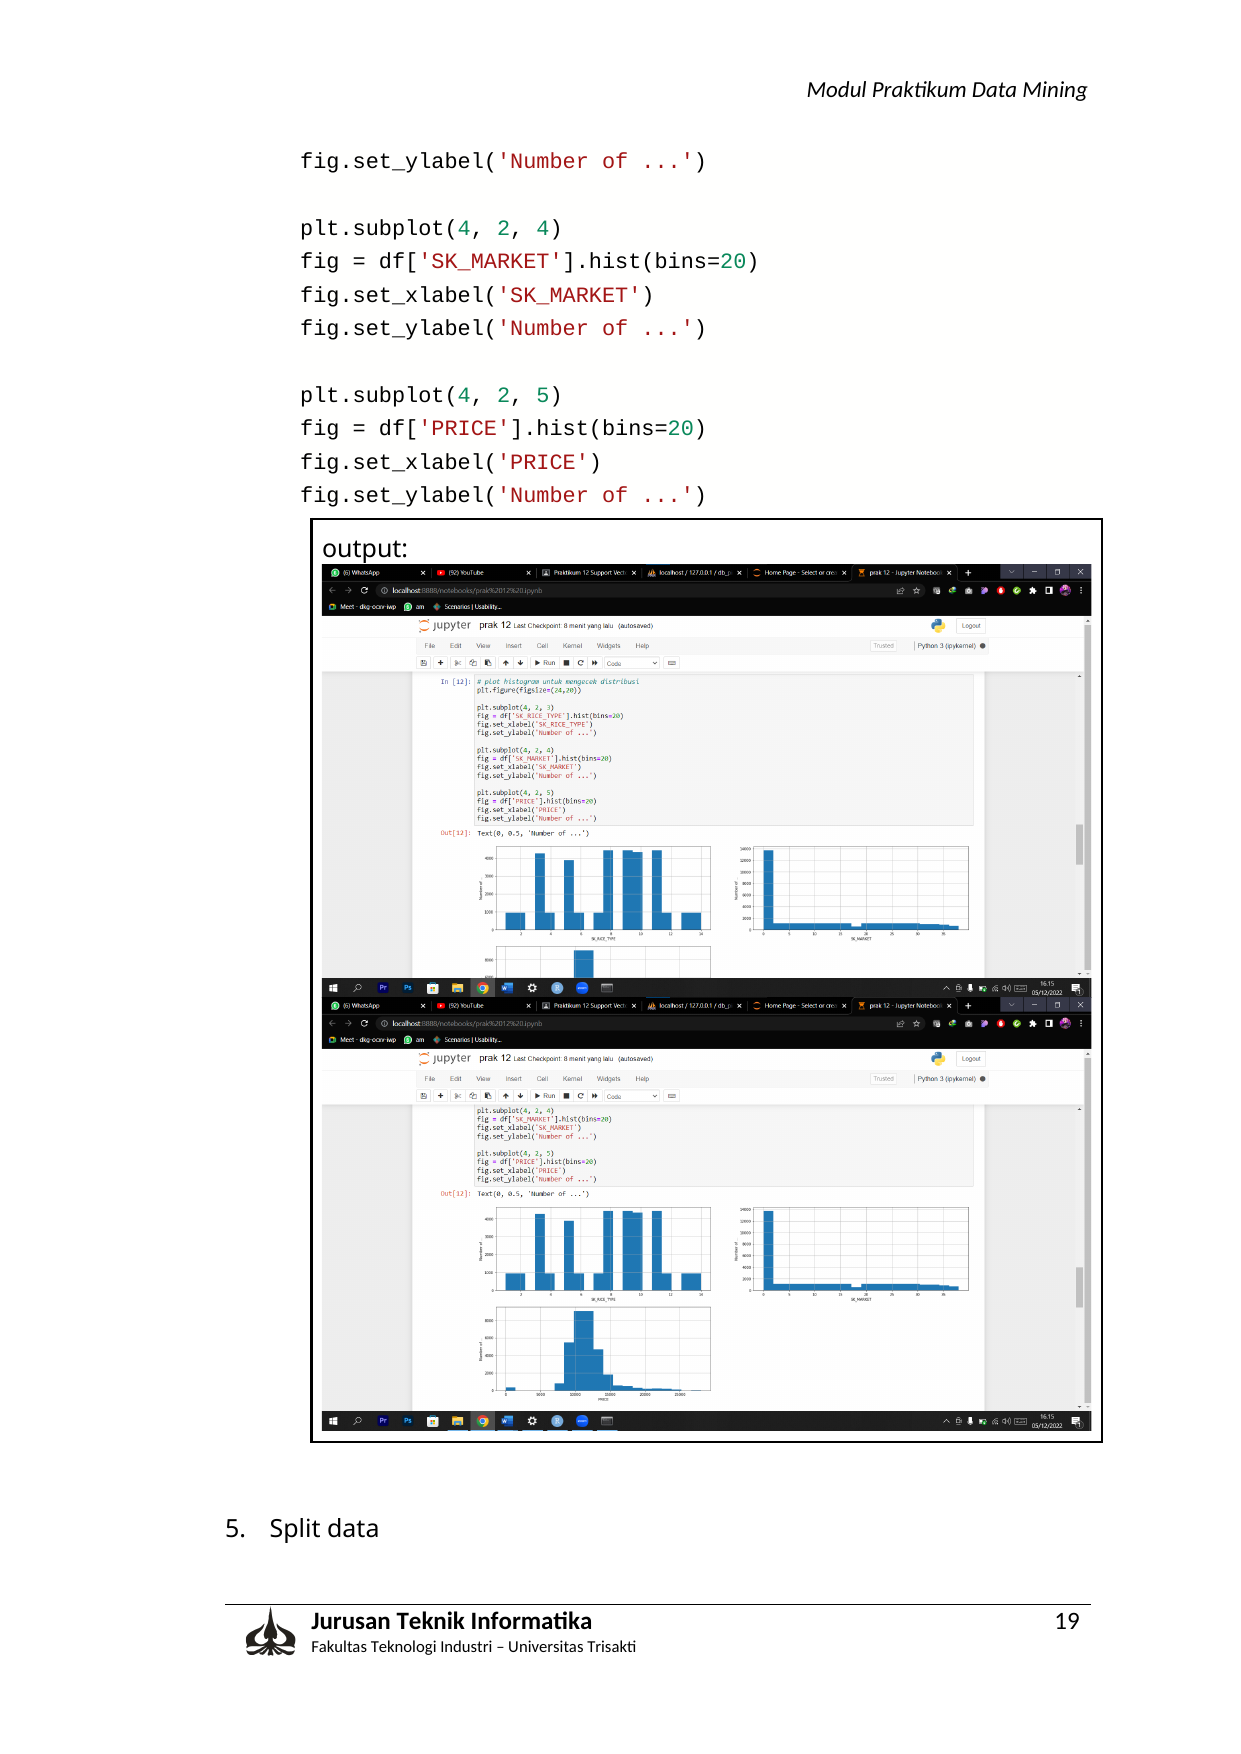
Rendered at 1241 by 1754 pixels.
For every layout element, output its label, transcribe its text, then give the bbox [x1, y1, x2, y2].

text fig.set_xlabel('SK_MARKET') [300, 284, 1090, 308]
text fig.set_ylabel('Number of ...') [300, 317, 1090, 342]
list Split data [225, 1510, 1090, 1544]
text plt.subplot(4, 2, 5) [300, 384, 1090, 409]
text fig.set_ylabel('Number of ...') [300, 484, 1090, 509]
text fig = df['PRICE'].hist(bins=20) [300, 417, 1090, 442]
picture [321, 564, 1092, 1431]
text fig = df['SK_MARKET'].hist(bins=20) [300, 250, 1090, 275]
text fig.set_ylabel('Number of ...') [300, 150, 1090, 175]
text fig.set_xlabel('PRICE') [300, 451, 1090, 476]
picture [245, 1605, 296, 1656]
text plt.subplot(4, 2, 4) [300, 217, 1090, 242]
table_header output: [313, 520, 1101, 1441]
